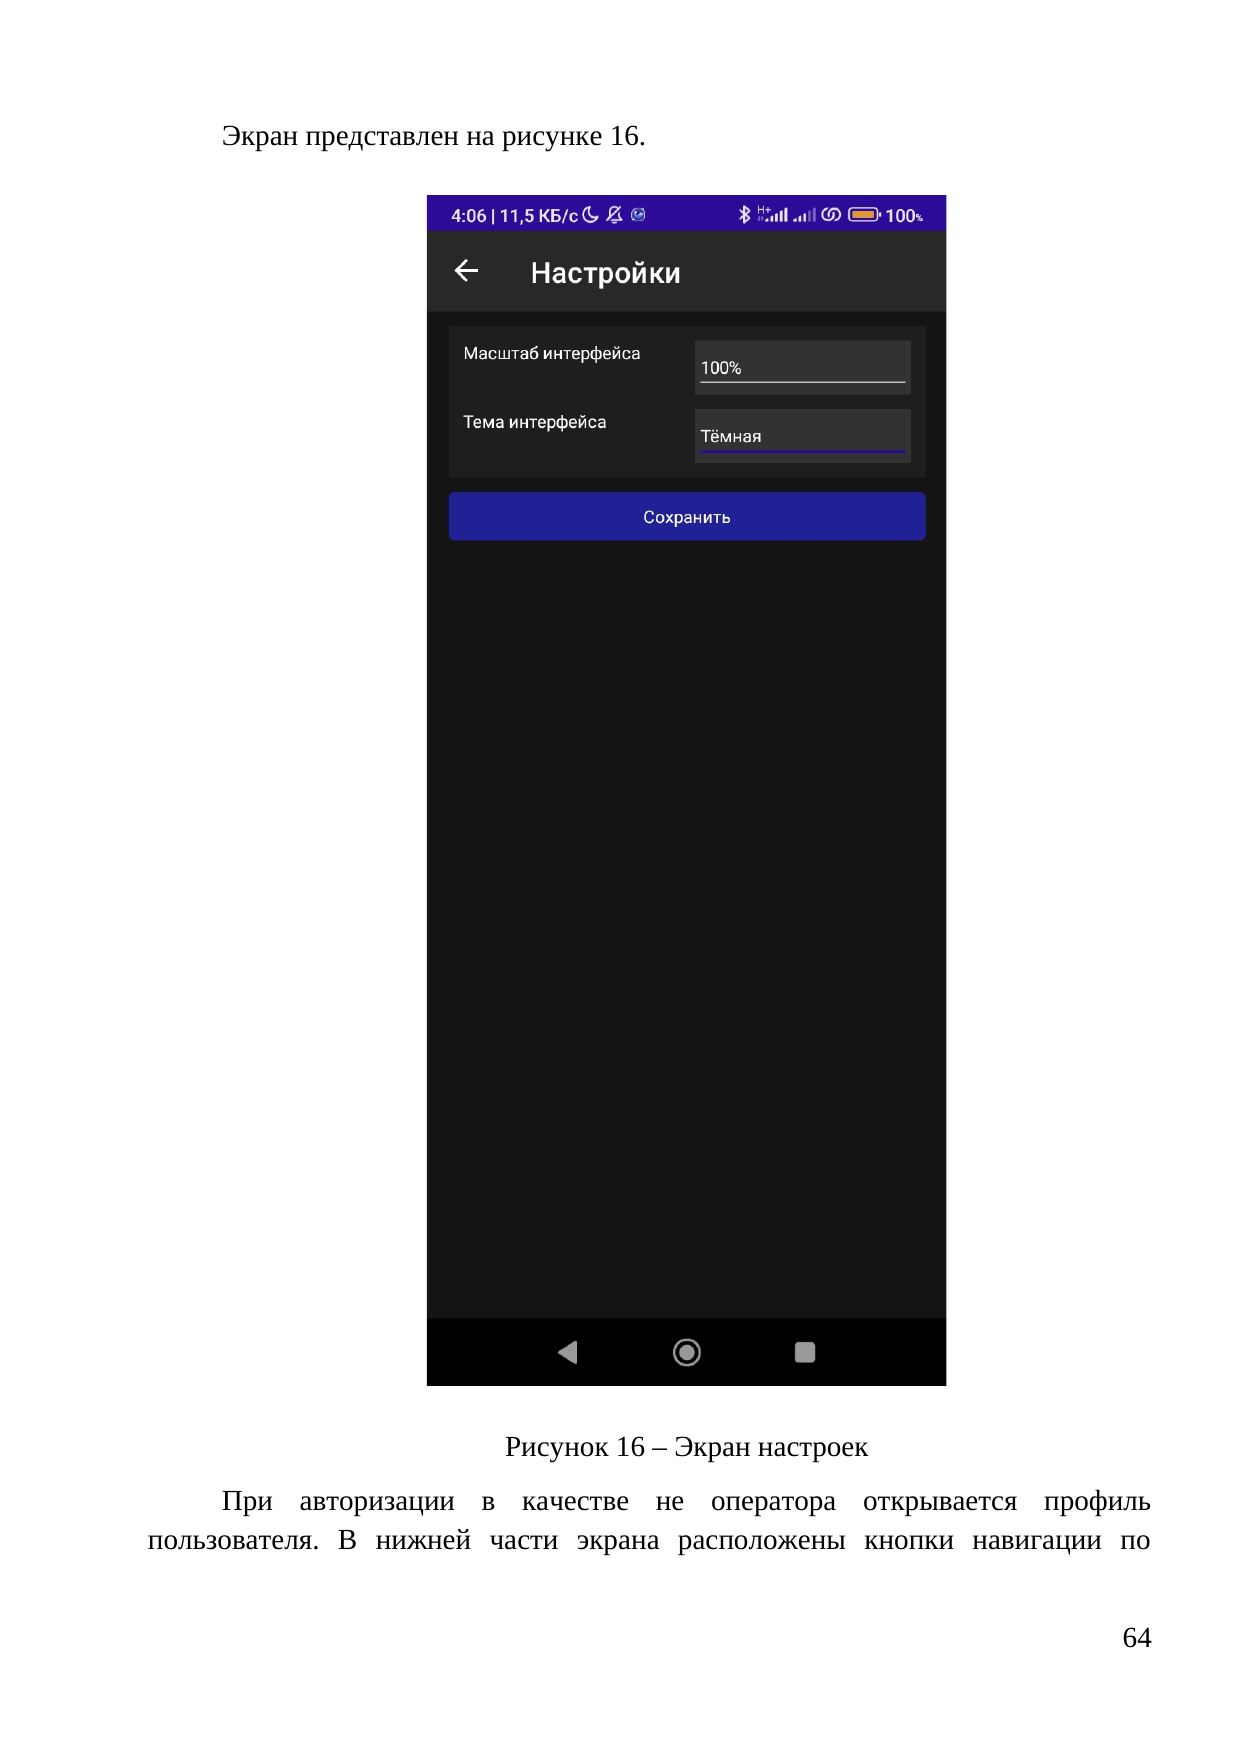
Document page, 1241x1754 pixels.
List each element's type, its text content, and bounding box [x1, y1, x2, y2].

text Экран представлен на рисунке 16. [148, 118, 1152, 152]
picture [426, 195, 947, 1386]
text Рисунок 16 – Экран настроек [148, 1429, 1152, 1462]
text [148, 1483, 1152, 1555]
